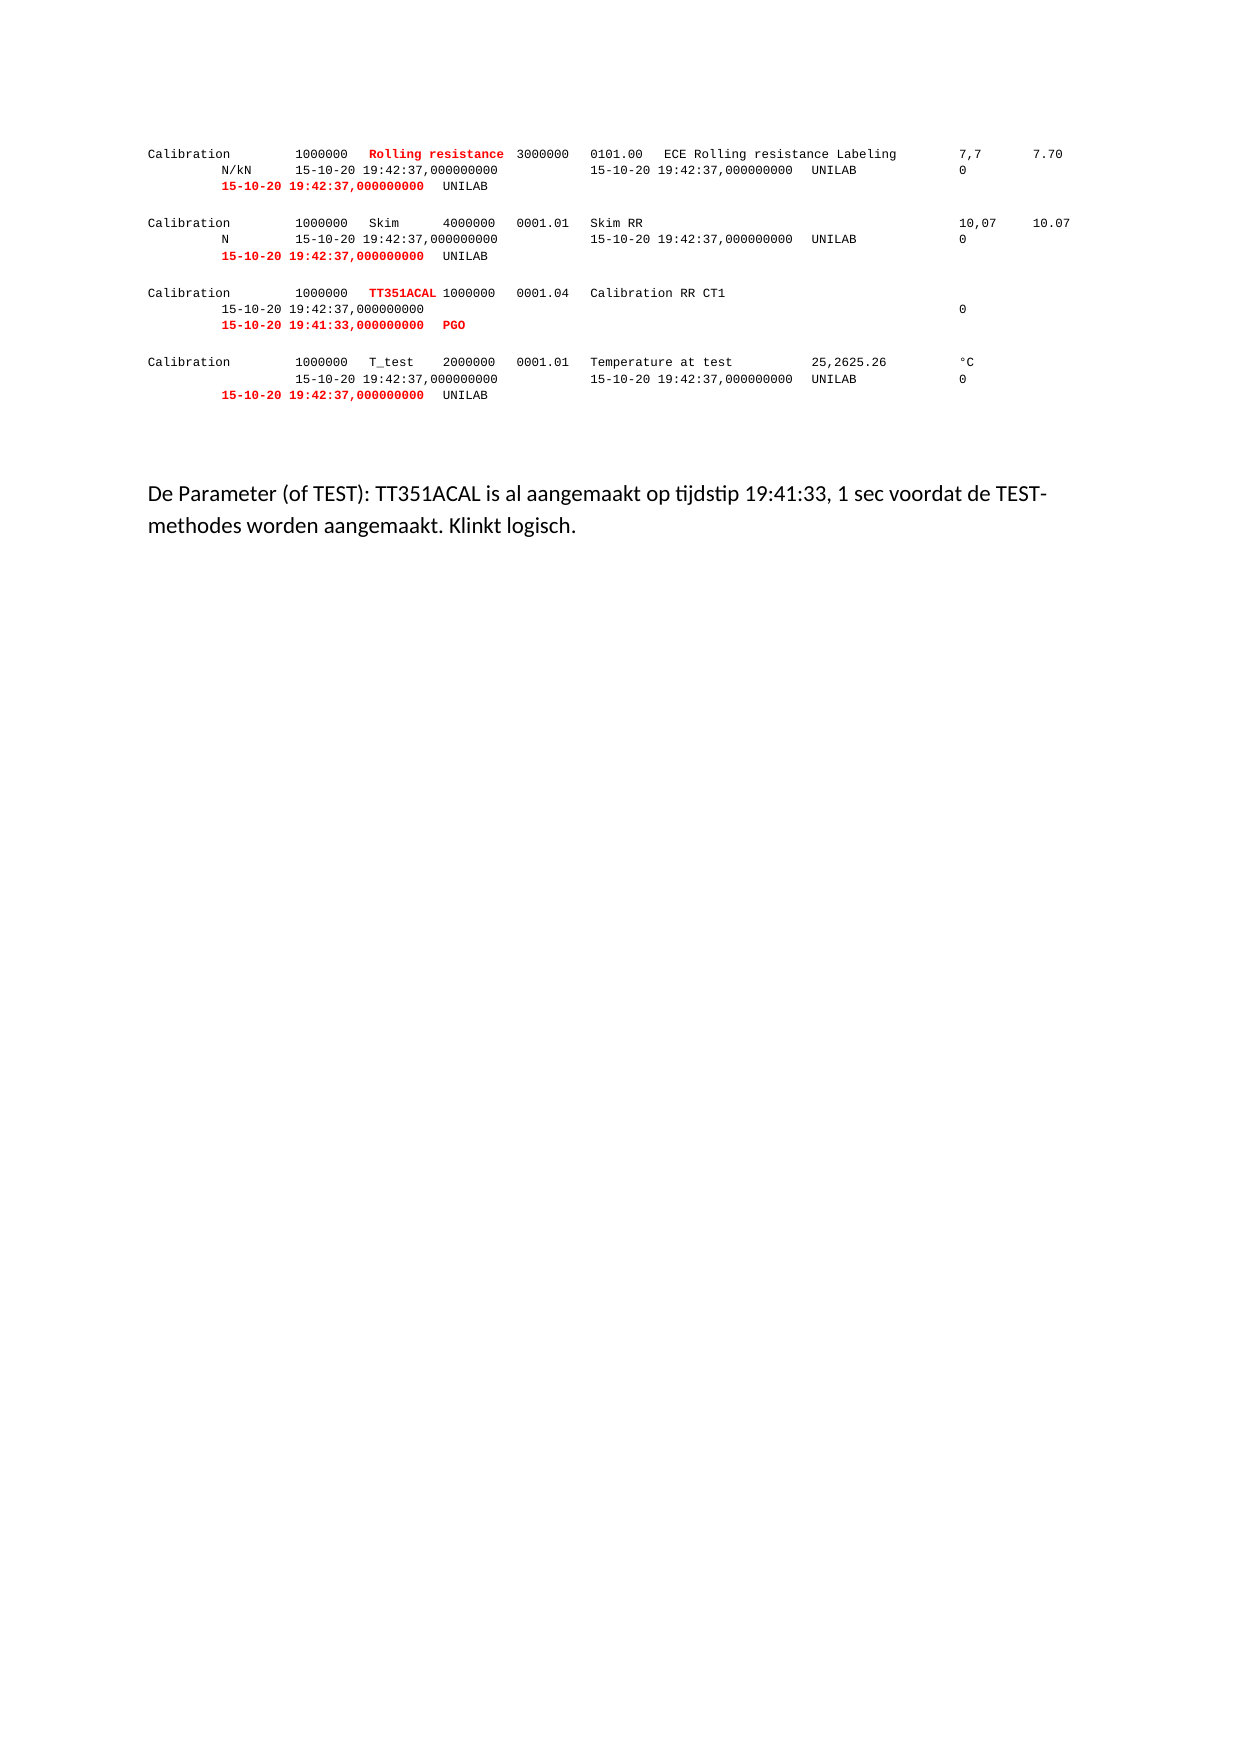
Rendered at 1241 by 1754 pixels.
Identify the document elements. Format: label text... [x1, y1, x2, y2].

text Calibration 1000000 Skim 4000000 0001.01 Skim RR 10,07 10.07 N 15-10-20 19:42:37,000000000 15-10-20 19:42:37,000000000 UNILAB 0 15-10-20 19:42:37,000000000 UNILAB [148, 217, 1093, 264]
text Calibration 1000000 TT351ACAL 1000000 0001.04 Calibration RR CT1 15-10-20 19:42:37,000000000 0 15-10-20 19:41:33,000000000 PGO [148, 287, 1093, 333]
text Calibration 1000000 T_test 2000000 0001.01 Temperature at test 25,2625.26 °C 15-10-20 19:42:37,000000000 15-10-20 19:42:37,000000000 UNILAB 0 15-10-20 19:42:37,000000000 UNILAB [148, 356, 1093, 403]
text Calibration 1000000 Rolling resistance 3000000 0101.00 ECE Rolling resistance Labeling 7,7 7.70 N/kN 15-10-20 19:42:37,000000000 15-10-20 19:42:37,000000000 UNILAB 0 15-10-20 19:42:37,000000000 UNILAB [148, 148, 1093, 194]
text De Parameter (of TEST): TT351ACAL is al aangemaakt op tijdstip 19:41:33, 1 sec voordat de TEST-methodes worden aangemaakt. Klinkt logisch. [148, 479, 1093, 539]
